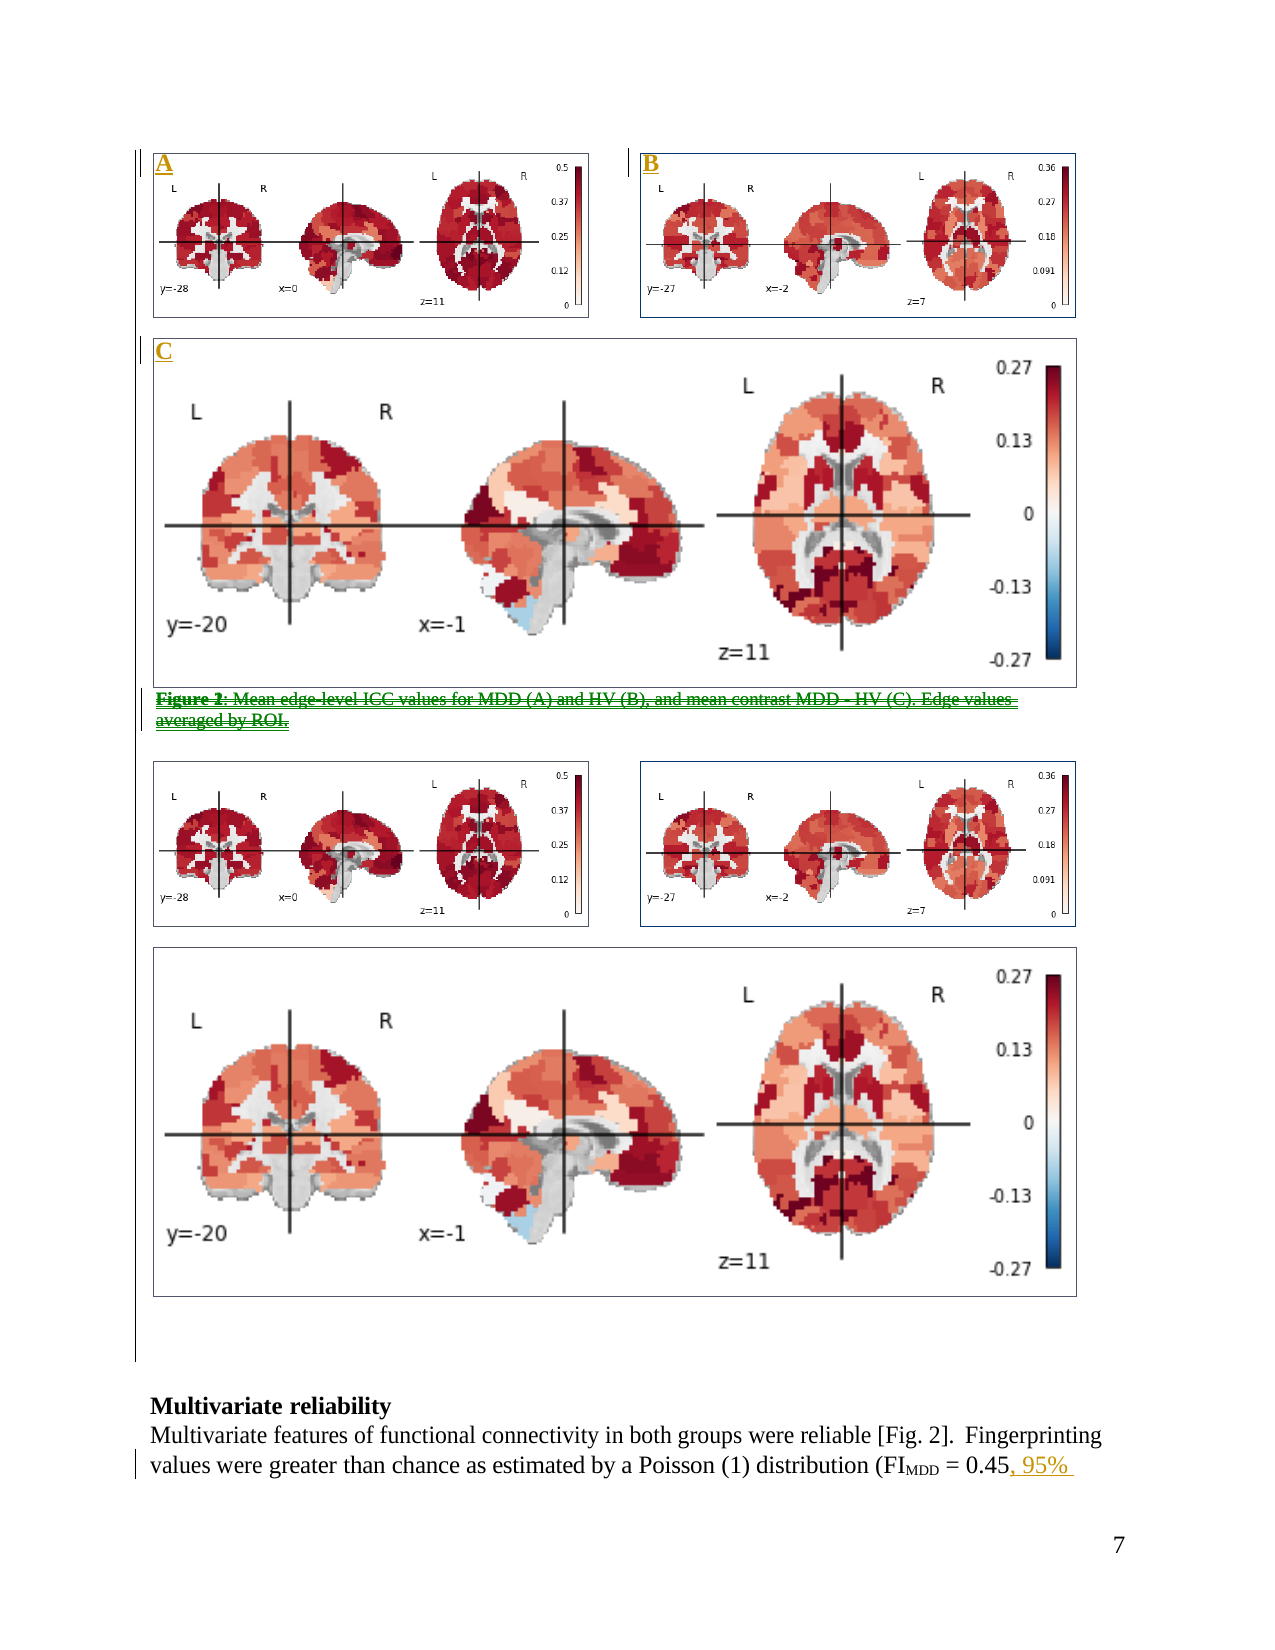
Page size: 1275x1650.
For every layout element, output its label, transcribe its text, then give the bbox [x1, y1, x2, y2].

picture [154, 762, 588, 926]
picture [641, 154, 1075, 317]
picture [154, 154, 588, 317]
subtitle Multivariate reliability [150, 1391, 1125, 1420]
picture [154, 339, 1076, 687]
picture [154, 948, 1076, 1296]
picture [641, 762, 1075, 926]
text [150, 1420, 1125, 1478]
